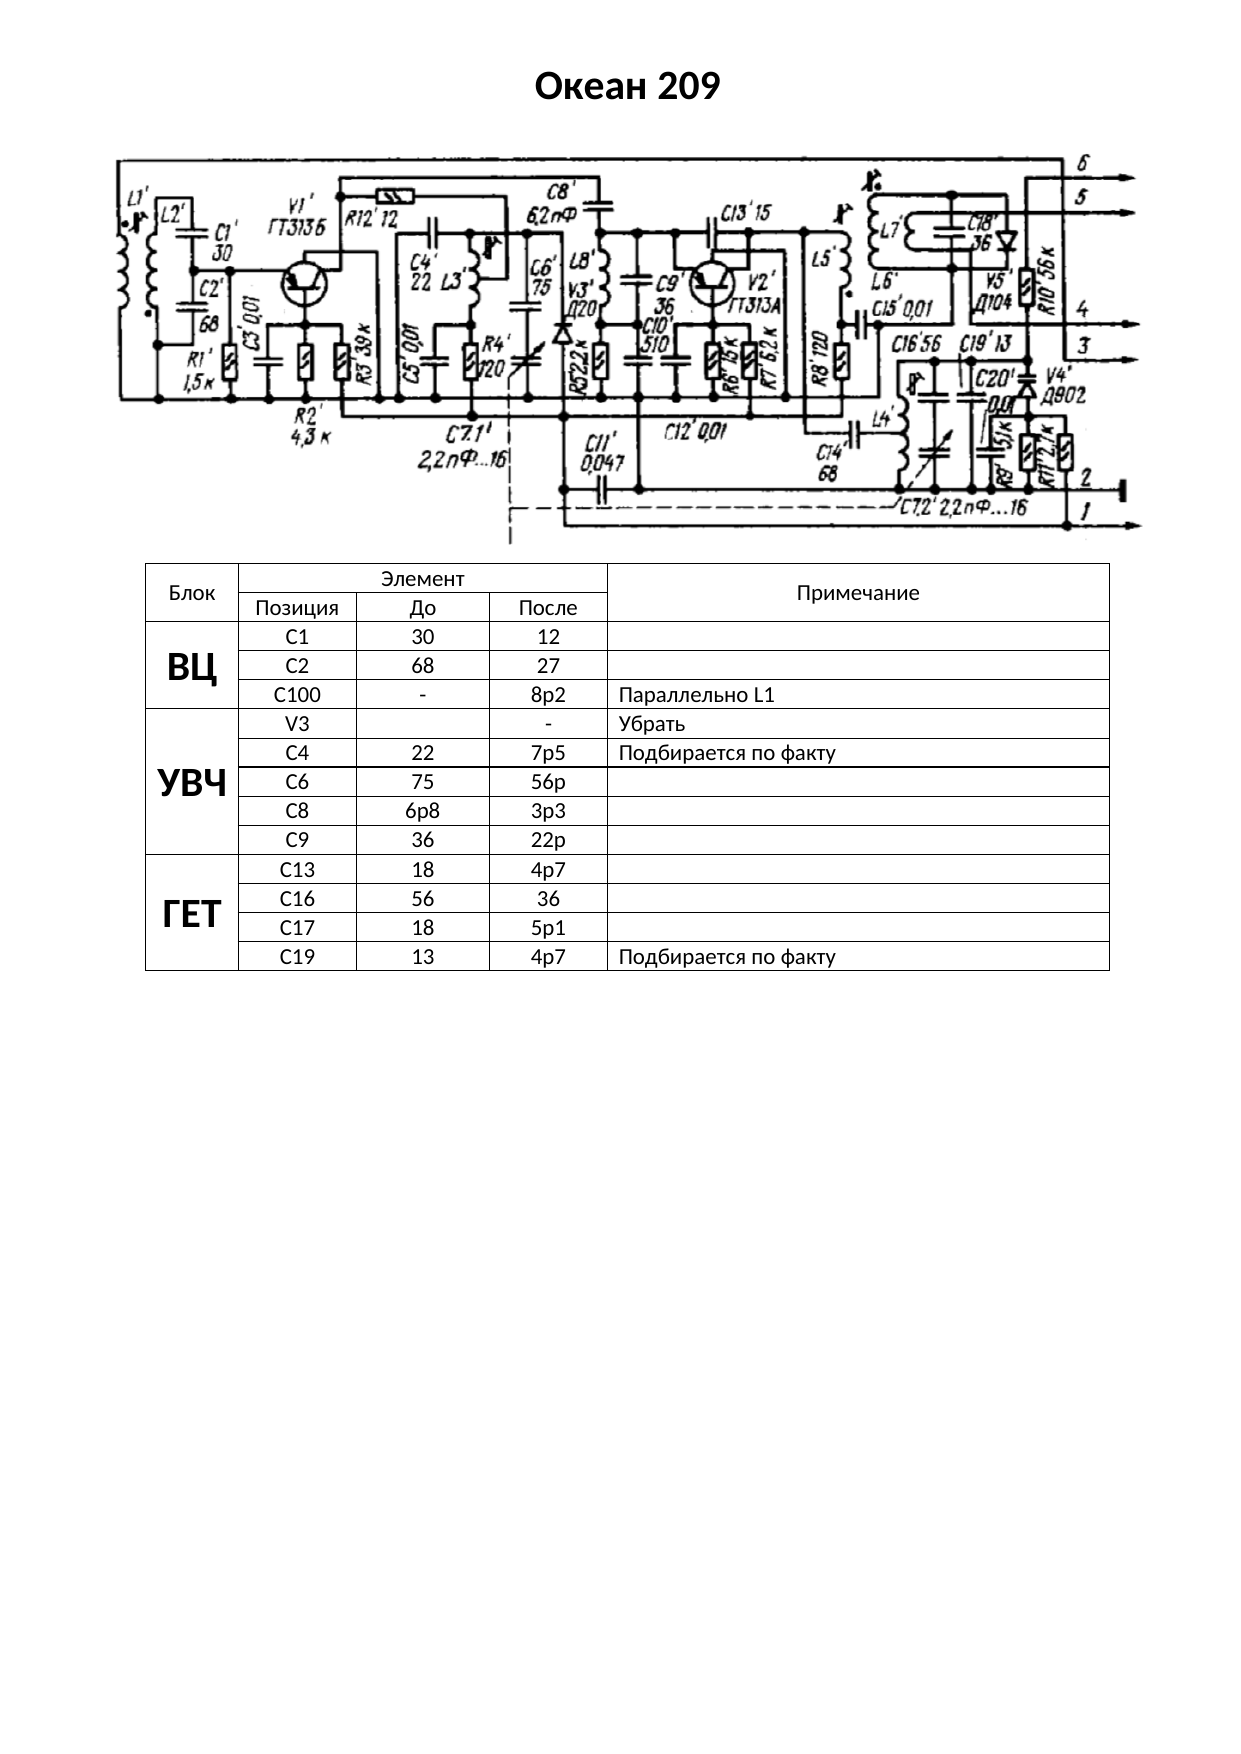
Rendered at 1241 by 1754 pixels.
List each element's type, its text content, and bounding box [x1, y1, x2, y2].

table_cell Позиция [239, 593, 356, 621]
table_cell 5p1 [490, 913, 607, 941]
table_cell 8p2 [490, 680, 607, 708]
table_cell 56p [490, 768, 607, 796]
table_cell C13 [239, 855, 356, 883]
table_cell 4p7 [490, 855, 607, 883]
table_cell C17 [239, 913, 356, 941]
table_cell 13 [357, 942, 489, 970]
table_cell До [357, 593, 489, 621]
table_cell [608, 884, 1109, 912]
table_header Блок [146, 564, 238, 621]
table_cell [608, 826, 1109, 854]
table_cell УВЧ [146, 709, 238, 854]
table_cell C1 [239, 622, 356, 650]
table_cell C6 [239, 768, 356, 796]
table_cell 27 [490, 651, 607, 679]
table_cell 12 [490, 622, 607, 650]
table_cell 18 [357, 855, 489, 883]
table_header Примечание [608, 564, 1109, 621]
table_cell - [490, 709, 607, 737]
table_cell [608, 651, 1109, 679]
table_cell 6p8 [357, 797, 489, 824]
table_cell [608, 855, 1109, 883]
table_cell После [490, 593, 607, 621]
table_cell ГЕТ [146, 855, 238, 970]
table_cell C9 [239, 826, 356, 854]
table_cell C2 [239, 651, 356, 679]
table_cell 56 [357, 884, 489, 912]
table_cell [608, 768, 1109, 796]
table_cell 75 [357, 768, 489, 796]
table_cell V3 [239, 709, 356, 737]
table_cell C16 [239, 884, 356, 912]
table_cell C19 [239, 942, 356, 970]
table_cell [608, 797, 1109, 824]
table_cell 36 [490, 884, 607, 912]
table_cell Убрать [608, 709, 1109, 737]
text Океан 209 [103, 59, 1152, 110]
table_cell Подбирается по факту [608, 942, 1109, 970]
table_cell 3p3 [490, 797, 607, 824]
picture [103, 130, 1152, 545]
table_cell ВЦ [146, 622, 238, 708]
table_cell Подбирается по факту [608, 739, 1109, 766]
table_cell 30 [357, 622, 489, 650]
table_cell [608, 913, 1109, 941]
table_cell 22p [490, 826, 607, 854]
table_cell [357, 709, 489, 737]
table_cell C8 [239, 797, 356, 824]
table_cell 22 [357, 739, 489, 766]
table_cell 18 [357, 913, 489, 941]
table_cell 4p7 [490, 942, 607, 970]
table_cell [608, 622, 1109, 650]
table_cell C100 [239, 680, 356, 708]
table_cell Параллельно L1 [608, 680, 1109, 708]
table_cell 7p5 [490, 739, 607, 766]
table_header Элемент [239, 564, 607, 592]
table_cell 68 [357, 651, 489, 679]
table_cell C4 [239, 739, 356, 766]
table_cell - [357, 680, 489, 708]
table_cell 36 [357, 826, 489, 854]
